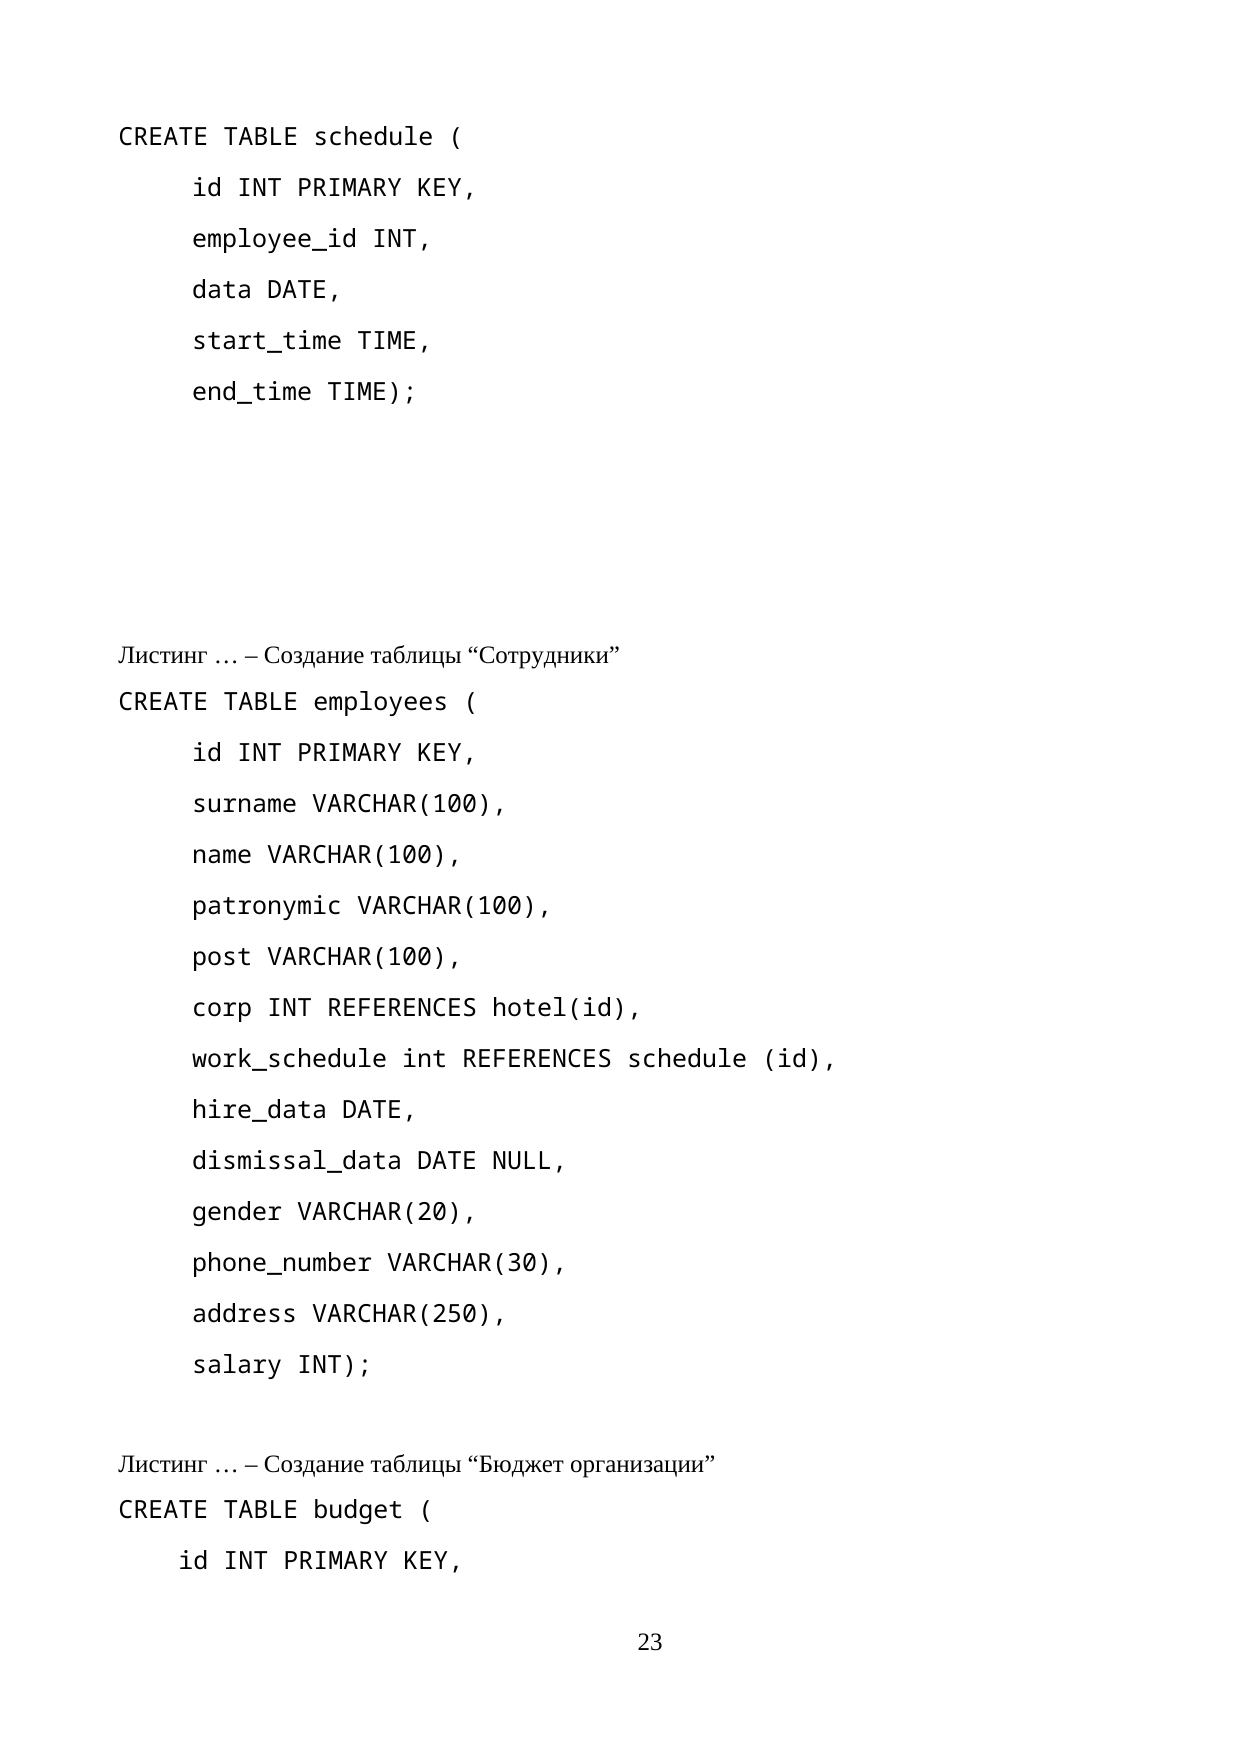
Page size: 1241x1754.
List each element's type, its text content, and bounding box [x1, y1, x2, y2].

text phone_number VARCHAR(30), [118, 1244, 1181, 1279]
text CREATE TABLE budget ( [118, 1492, 1181, 1526]
text address VARCHAR(250), [118, 1296, 1181, 1330]
text surname VARCHAR(100), [118, 785, 1181, 819]
text work_schedule int REFERENCES schedule (id), [118, 1040, 1181, 1074]
text hire_data DATE, [118, 1091, 1181, 1126]
text patronymic VARCHAR(100), [118, 887, 1181, 921]
text gender VARCHAR(20), [118, 1193, 1181, 1228]
text id INT PRIMARY KEY, [118, 1543, 1181, 1577]
text employee_id INT, [118, 220, 1181, 254]
text post VARCHAR(100), [118, 938, 1181, 972]
text end_time TIME); [118, 373, 1181, 407]
text start_time TIME, [118, 322, 1181, 356]
text CREATE TABLE schedule ( [118, 118, 1181, 152]
text CREATE TABLE employees ( [118, 683, 1181, 717]
text Листинг … – Создание таблицы “Бюджет организации” [118, 1449, 1181, 1477]
text id INT PRIMARY KEY, [118, 734, 1181, 768]
text Листинг … – Создание таблицы “Сотрудники” [118, 640, 1181, 669]
text corp INT REFERENCES hotel(id), [118, 989, 1181, 1023]
text dismissal_data DATE NULL, [118, 1142, 1181, 1177]
text id INT PRIMARY KEY, [118, 169, 1181, 203]
text data DATE, [118, 271, 1181, 305]
text salary INT); [118, 1347, 1181, 1381]
text name VARCHAR(100), [118, 836, 1181, 870]
